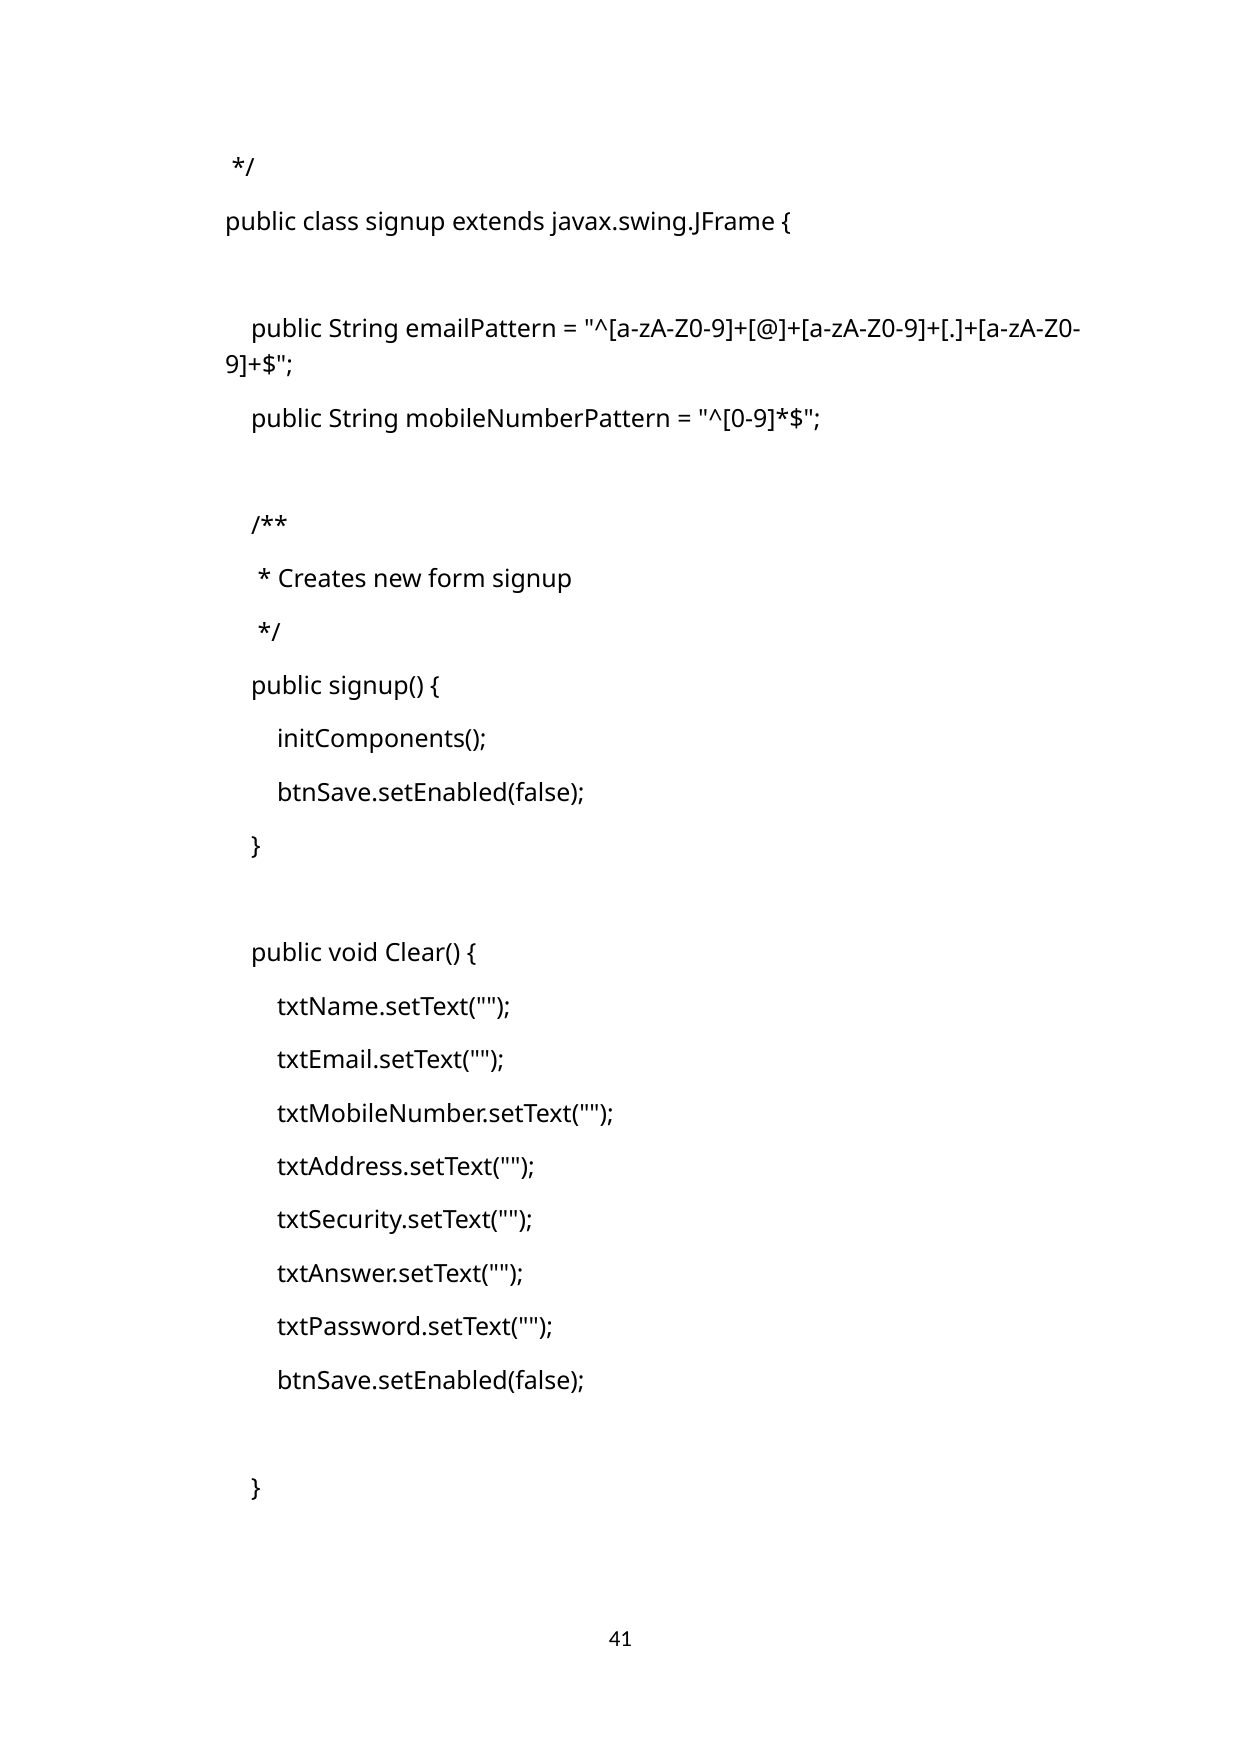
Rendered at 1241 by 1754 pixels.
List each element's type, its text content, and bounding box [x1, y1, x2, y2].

text initComponents(); [225, 721, 1090, 755]
text btnSave.setEnabled(false); [225, 774, 1090, 809]
text } [225, 828, 1090, 862]
text txtName.setText(""); [225, 988, 1090, 1022]
text btnSave.setEnabled(false); [225, 1362, 1090, 1396]
text public class signup extends javax.swing.JFrame { [225, 203, 1090, 237]
text } [225, 1469, 1090, 1503]
text /** [225, 507, 1090, 541]
text public String mobileNumberPattern = "^[0-9]*$"; [225, 401, 1090, 434]
text */ [225, 150, 1090, 184]
text txtAnswer.setText(""); [225, 1256, 1090, 1289]
text txtMobileNumber.setText(""); [225, 1095, 1090, 1129]
text txtEmail.setText(""); [225, 1042, 1090, 1076]
text */ [225, 614, 1090, 648]
text txtPassword.setText(""); [225, 1309, 1090, 1343]
text public void Clear() { [225, 935, 1090, 969]
text public signup() { [225, 668, 1090, 702]
text txtSecurity.setText(""); [225, 1202, 1090, 1236]
text txtAddress.setText(""); [225, 1149, 1090, 1183]
text * Creates new form signup [225, 561, 1090, 595]
text public String emailPattern = "^[a-zA-Z0-9]+[@]+[a-zA-Z0-9]+[.]+[a-zA-Z0-9]+$"; [225, 310, 1090, 381]
